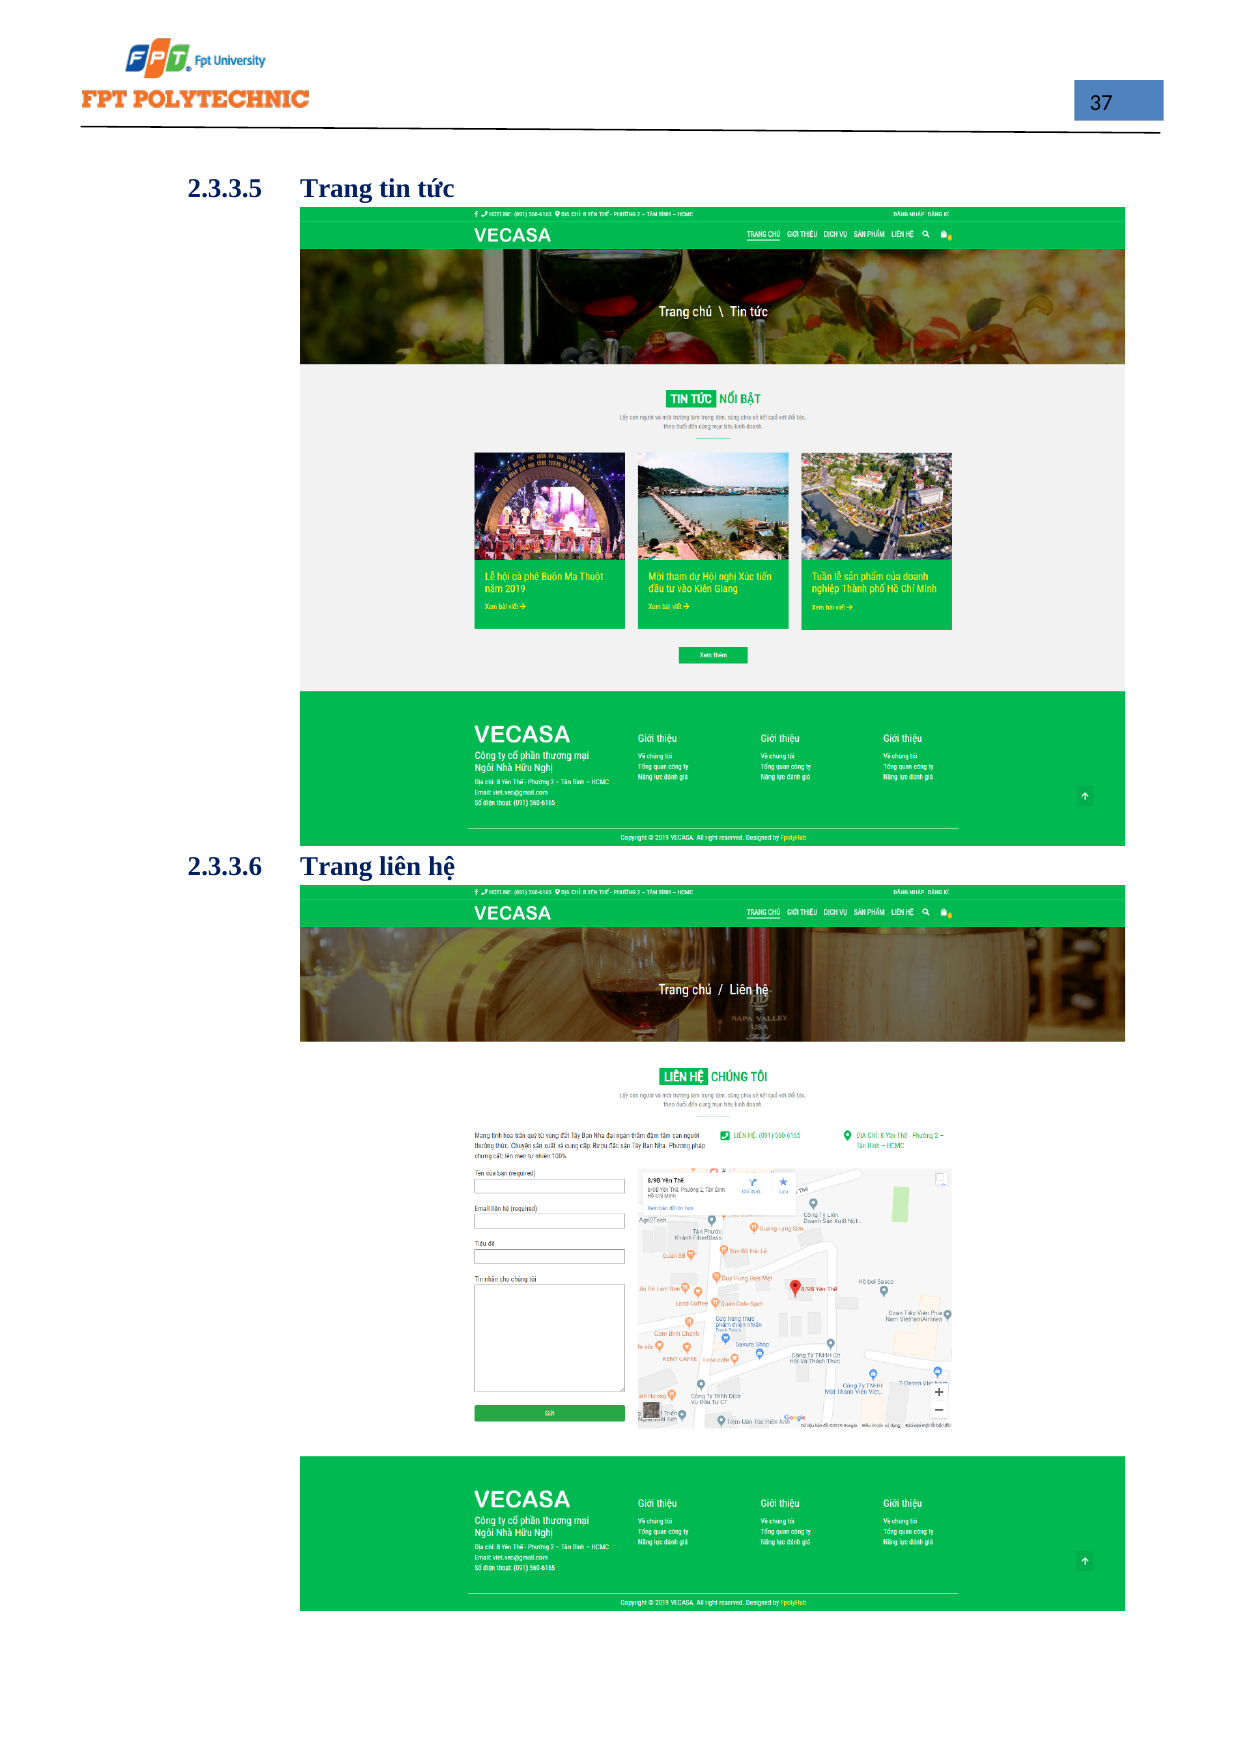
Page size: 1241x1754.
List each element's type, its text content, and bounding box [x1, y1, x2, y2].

list Trang liên hệ [187, 850, 1165, 881]
list Trang tin tức [187, 172, 1165, 203]
picture [75, 32, 324, 116]
picture [300, 207, 1125, 846]
picture [300, 885, 1125, 1611]
